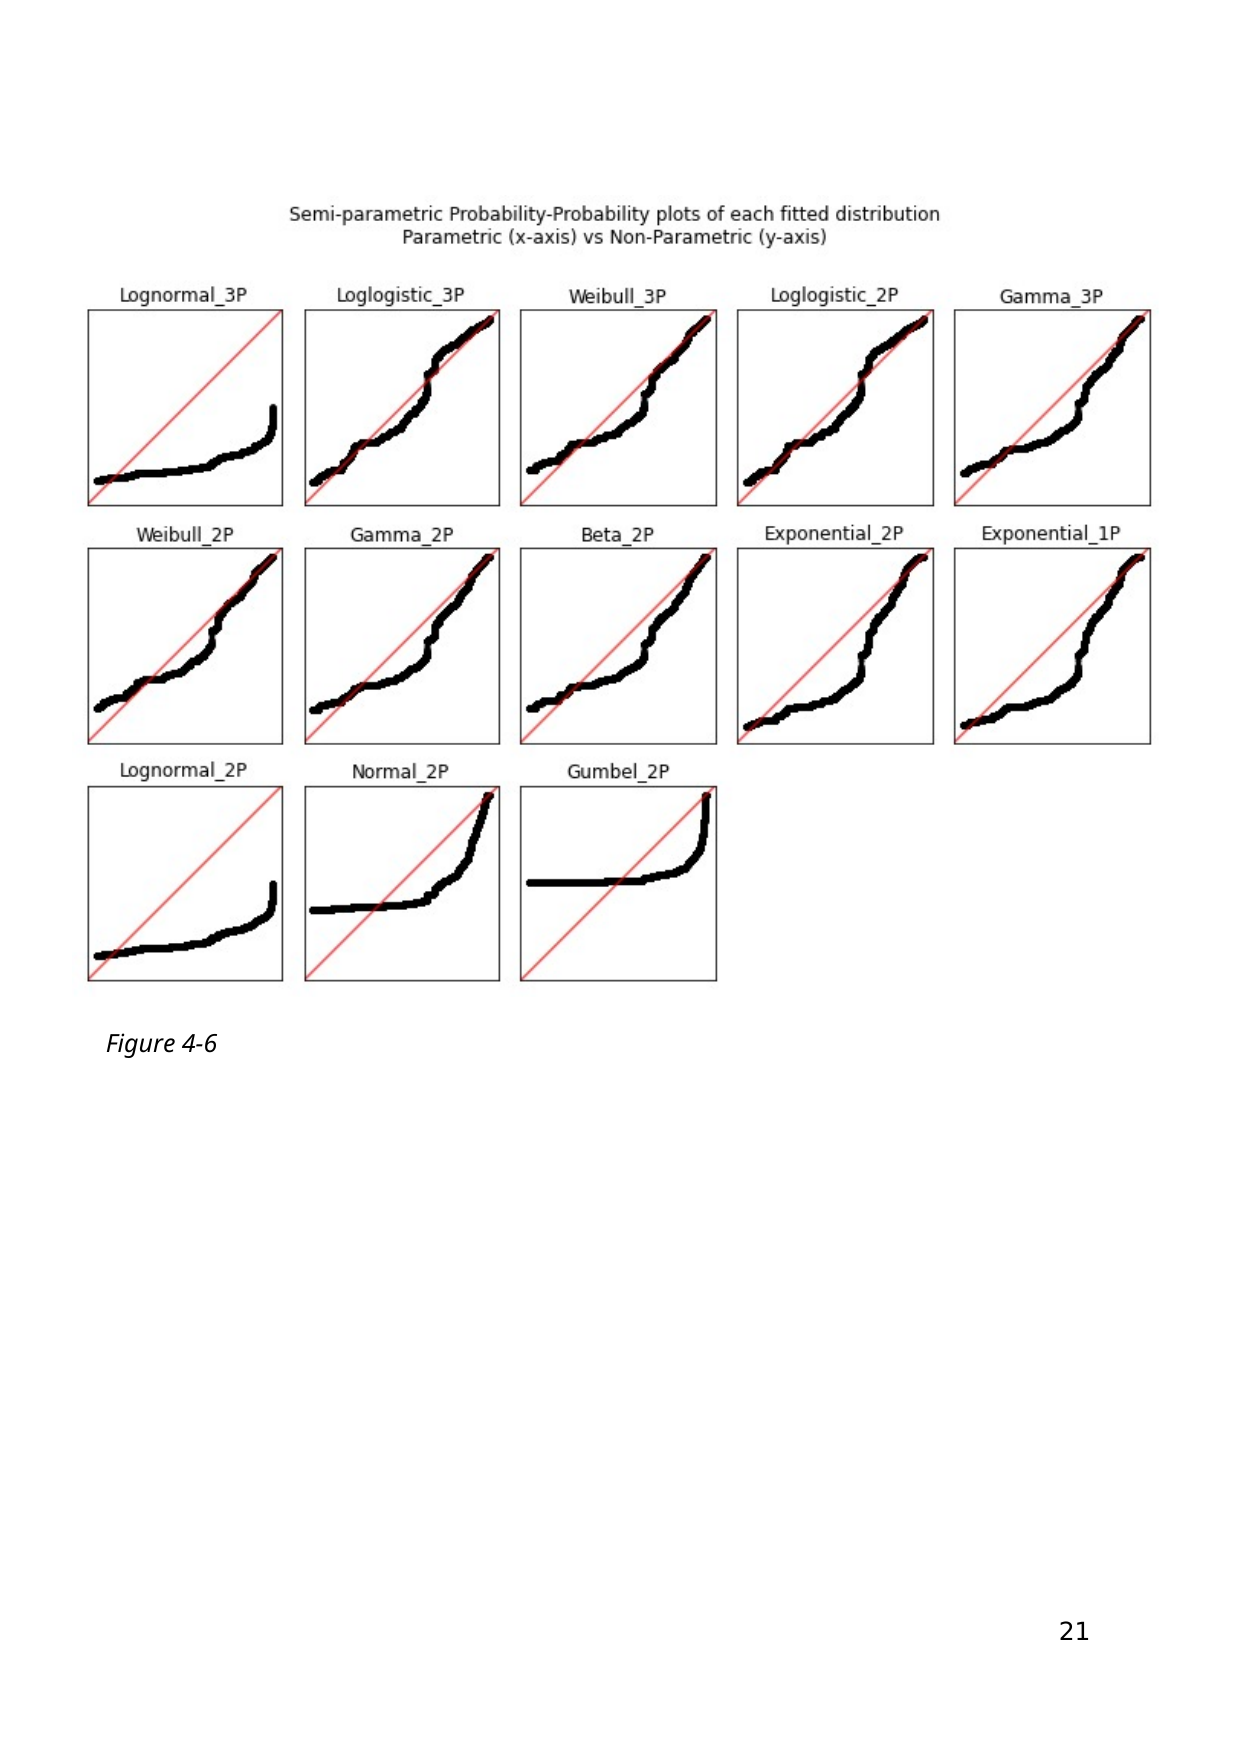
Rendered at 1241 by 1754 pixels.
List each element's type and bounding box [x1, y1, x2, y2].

picture [72, 195, 1159, 997]
